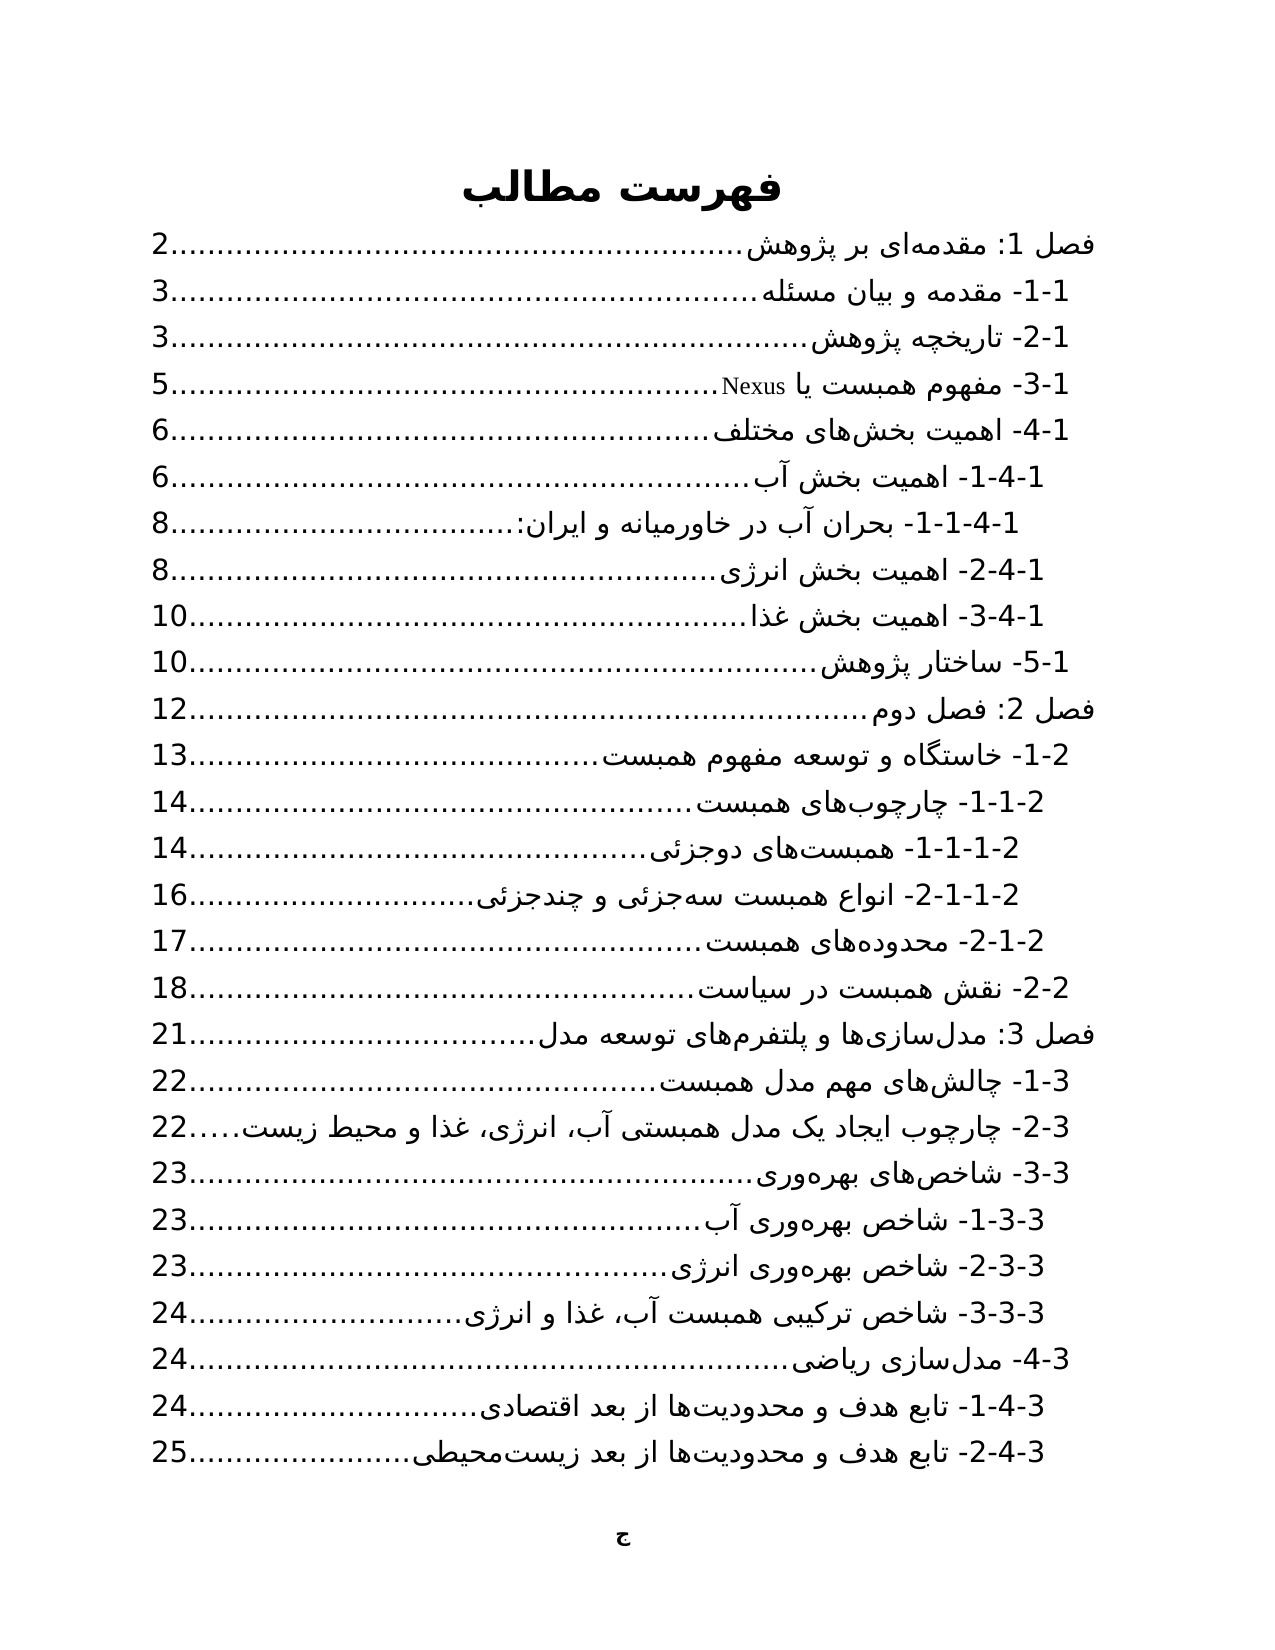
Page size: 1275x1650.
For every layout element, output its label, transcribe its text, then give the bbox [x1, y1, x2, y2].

text فهرست مطالب [150, 162, 1125, 211]
text 1-‏4‏-‏‏2‏-‏ اهمیت بخش انرژی 8 [150, 553, 1075, 587]
text 2-‏1‏-‏‏2‏-‏ محدوده‌های همبست 17 [150, 924, 1075, 958]
text 3-‏4‏-‏‏2‏-‏ تابع هدف و محدودیت‌ها از بعد زیست‌محیطی 25 [150, 1436, 1075, 1469]
text 3-‏3‏-‏‏1‏-‏ شاخص بهره‌وری آب 23 [150, 1203, 1075, 1237]
text فصل ‏2: فصل دوم 12 [150, 692, 1125, 726]
text 3-‏4‏-‏ مدل‌سازی ریاضی 24 [150, 1343, 1100, 1377]
text 3-‏3‏-‏‏3‏-‏ شاخص ترکیبی همبست آب، غذا و انرژی 24 [150, 1296, 1075, 1330]
text 3-‏2‏-‏ چارچوب ایجاد یک مدل همبستی آب، انرژی، غذا و محیط زیست 22 [150, 1110, 1100, 1144]
text 1‏-‏4‏-‏1‏-‏1‏-‏ بحران آب در خاورمیانه و ایران: 8 [150, 506, 1050, 540]
text 3-‏4‏-‏‏1‏-‏ تابع هدف و محدودیت‌ها از بعد اقتصادی 24 [150, 1389, 1075, 1423]
text 1-‏1‏-‏ مقدمه و بیان مسئله 3 [150, 274, 1100, 308]
text 1-‏4‏-‏‏3‏-‏ اهمیت بخش غذا 10 [150, 599, 1075, 633]
text 1-‏3‏-‏ مفهوم همبست یا Nexus 5 [150, 367, 1100, 401]
text 3-‏3‏-‏ شاخص‌های بهره‌وری 23 [150, 1157, 1100, 1191]
text 1-‏4‏-‏‏1‏-‏ اهمیت بخش آب 6 [150, 460, 1075, 494]
text 2‏-‏1‏-‏1‏-‏2‏-‏ انواع همبست سه‌جزئی و چندجزئی 16 [150, 878, 1050, 912]
text 3-‏3‏-‏‏2‏-‏ شاخص بهره‌وری انرژی 23 [150, 1250, 1075, 1284]
text 2-‏1‏-‏ خاستگاه و توسعه مفهوم همبست 13 [150, 739, 1100, 773]
text 1-‏5‏-‏ ساختار پژوهش 10 [150, 646, 1100, 680]
text فصل ‏1: مقدمه‌ای بر پژوهش 2 [150, 228, 1125, 262]
text فصل ‏3: مدل‌سازی‌ها و پلتفرم‌های توسعه مدل 21 [150, 1017, 1125, 1051]
text 1-‏2‏-‏ تاریخچه پژوهش 3 [150, 321, 1100, 354]
text 2-‏2‏-‏ نقش همبست در سیاست 18 [150, 971, 1100, 1005]
text 3-‏1‏-‏ چالش‌های مهم مدل همبست 22 [150, 1064, 1100, 1098]
text 1-‏4‏-‏ اهمیت بخش‌های مختلف 6 [150, 413, 1100, 447]
text 2‏-‏1‏-‏1‏-‏1‏-‏ همبست‌های دوجزئی 14 [150, 832, 1050, 866]
text 2-‏1‏-‏‏1‏-‏ چارچوب‌های همبست 14 [150, 785, 1075, 819]
